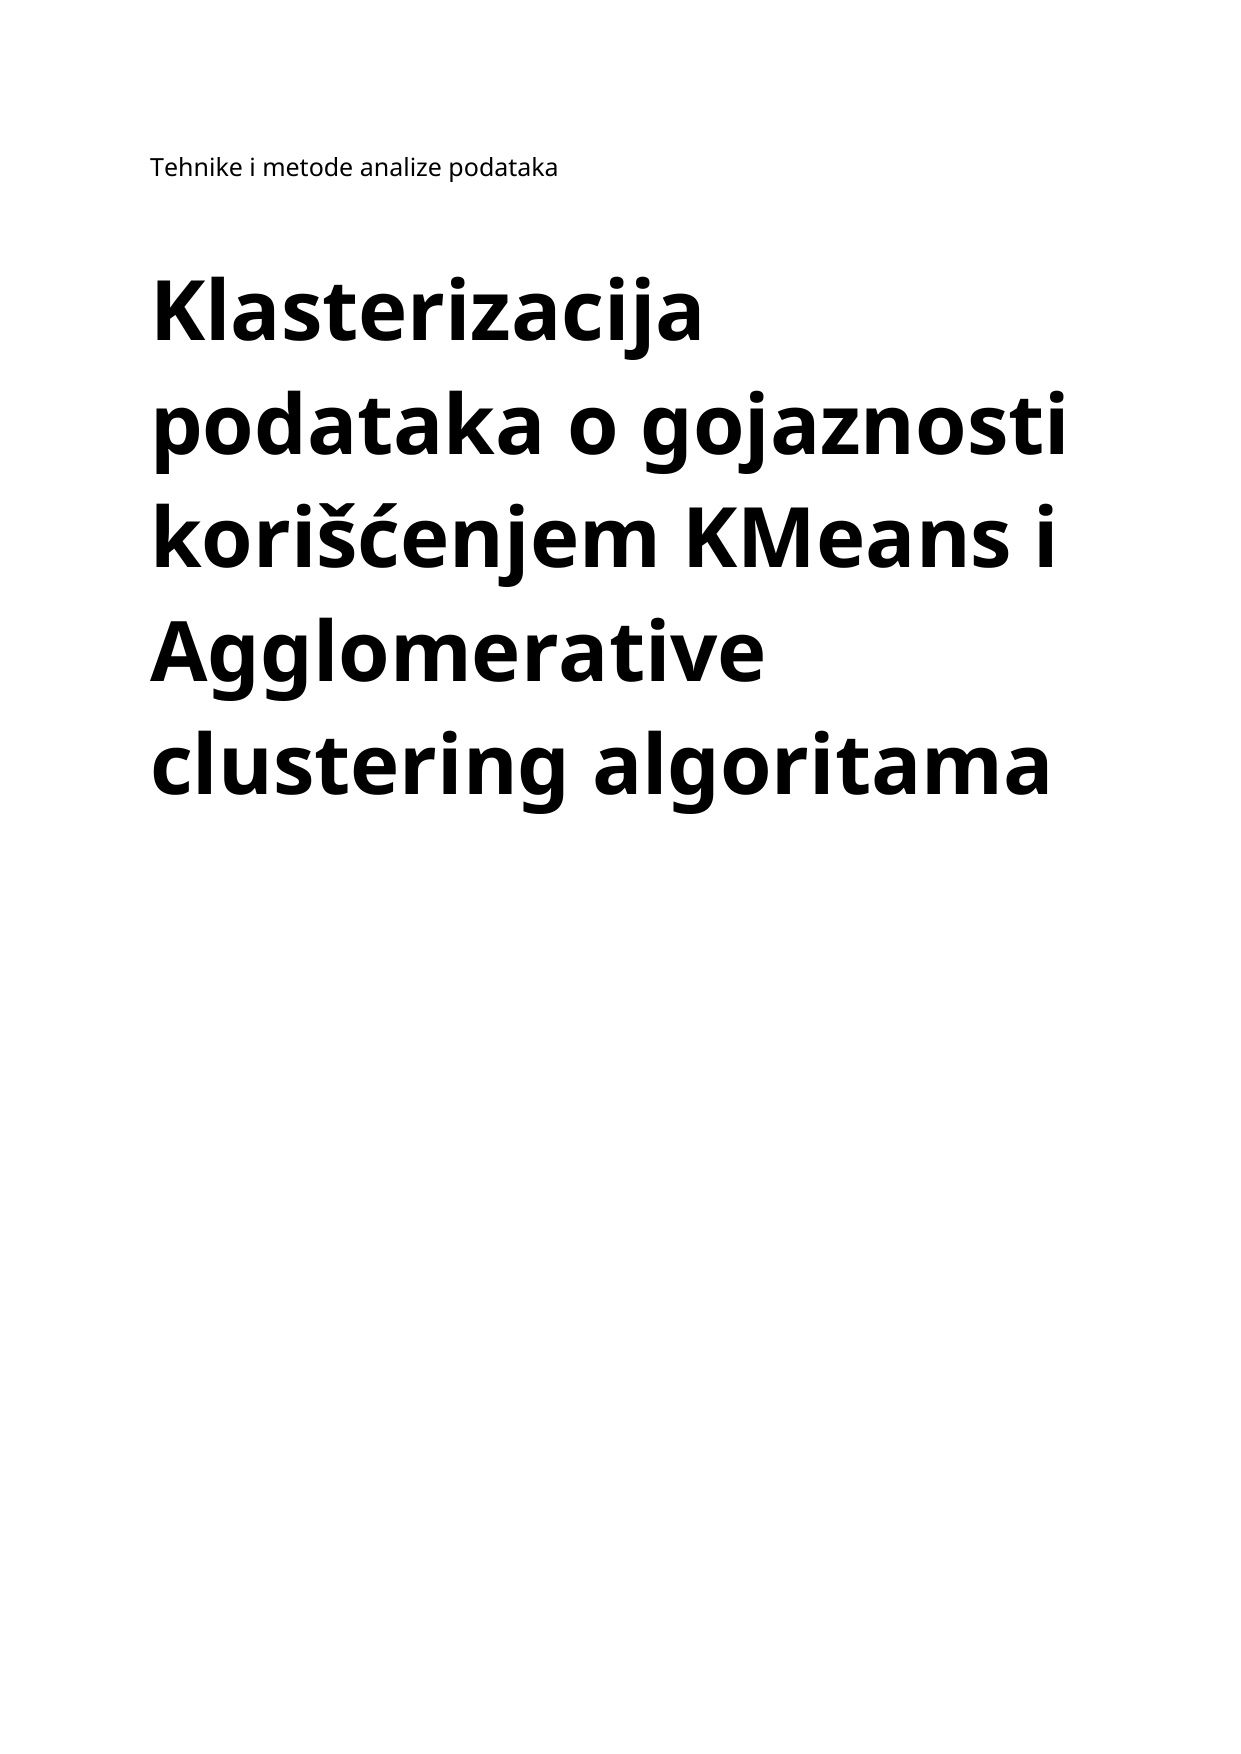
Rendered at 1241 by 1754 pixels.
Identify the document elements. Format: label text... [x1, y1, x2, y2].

text Klasterizacija podataka o gojaznosti korišćenjem KMeans i Agglomerative clustering algoritama [150, 251, 1090, 819]
text Tehnike i metode analize podataka [150, 150, 1090, 184]
